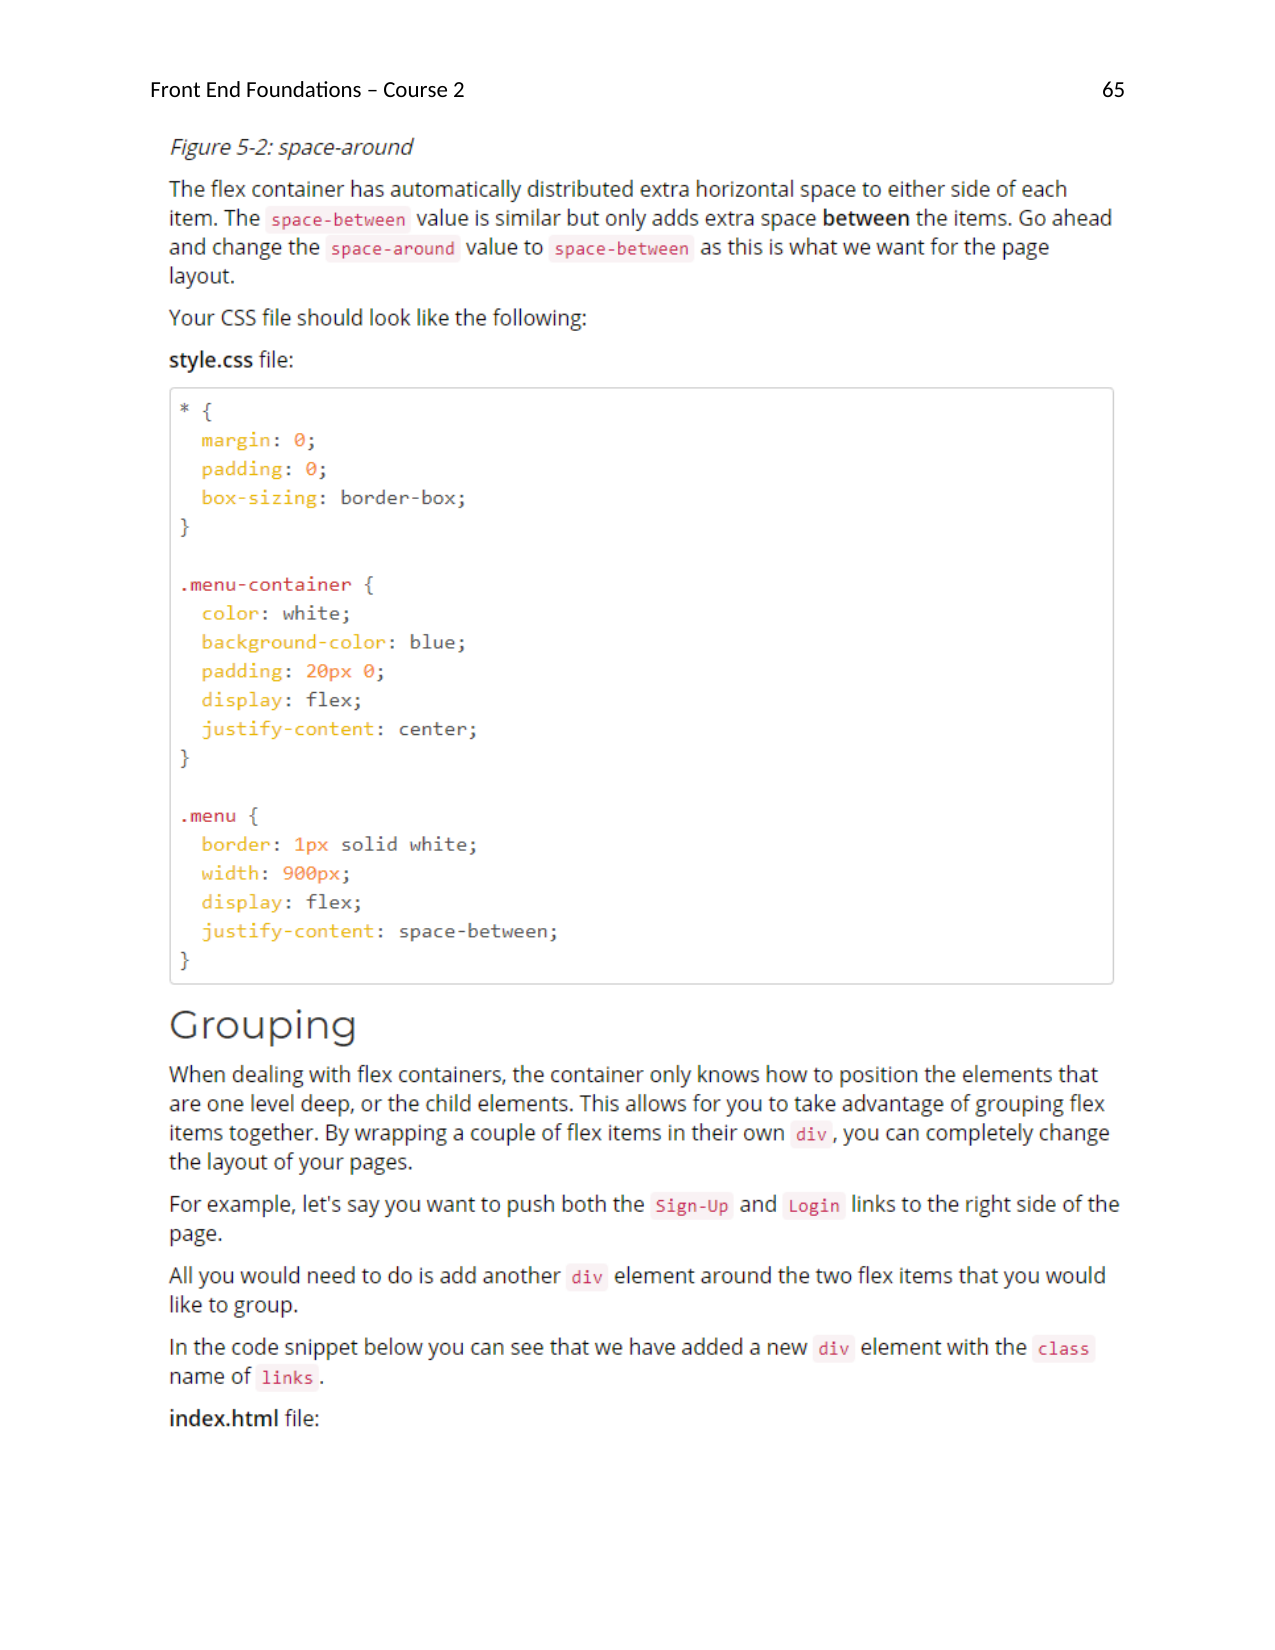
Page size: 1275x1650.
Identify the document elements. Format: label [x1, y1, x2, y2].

picture [150, 131, 1125, 994]
picture [150, 995, 1125, 1433]
